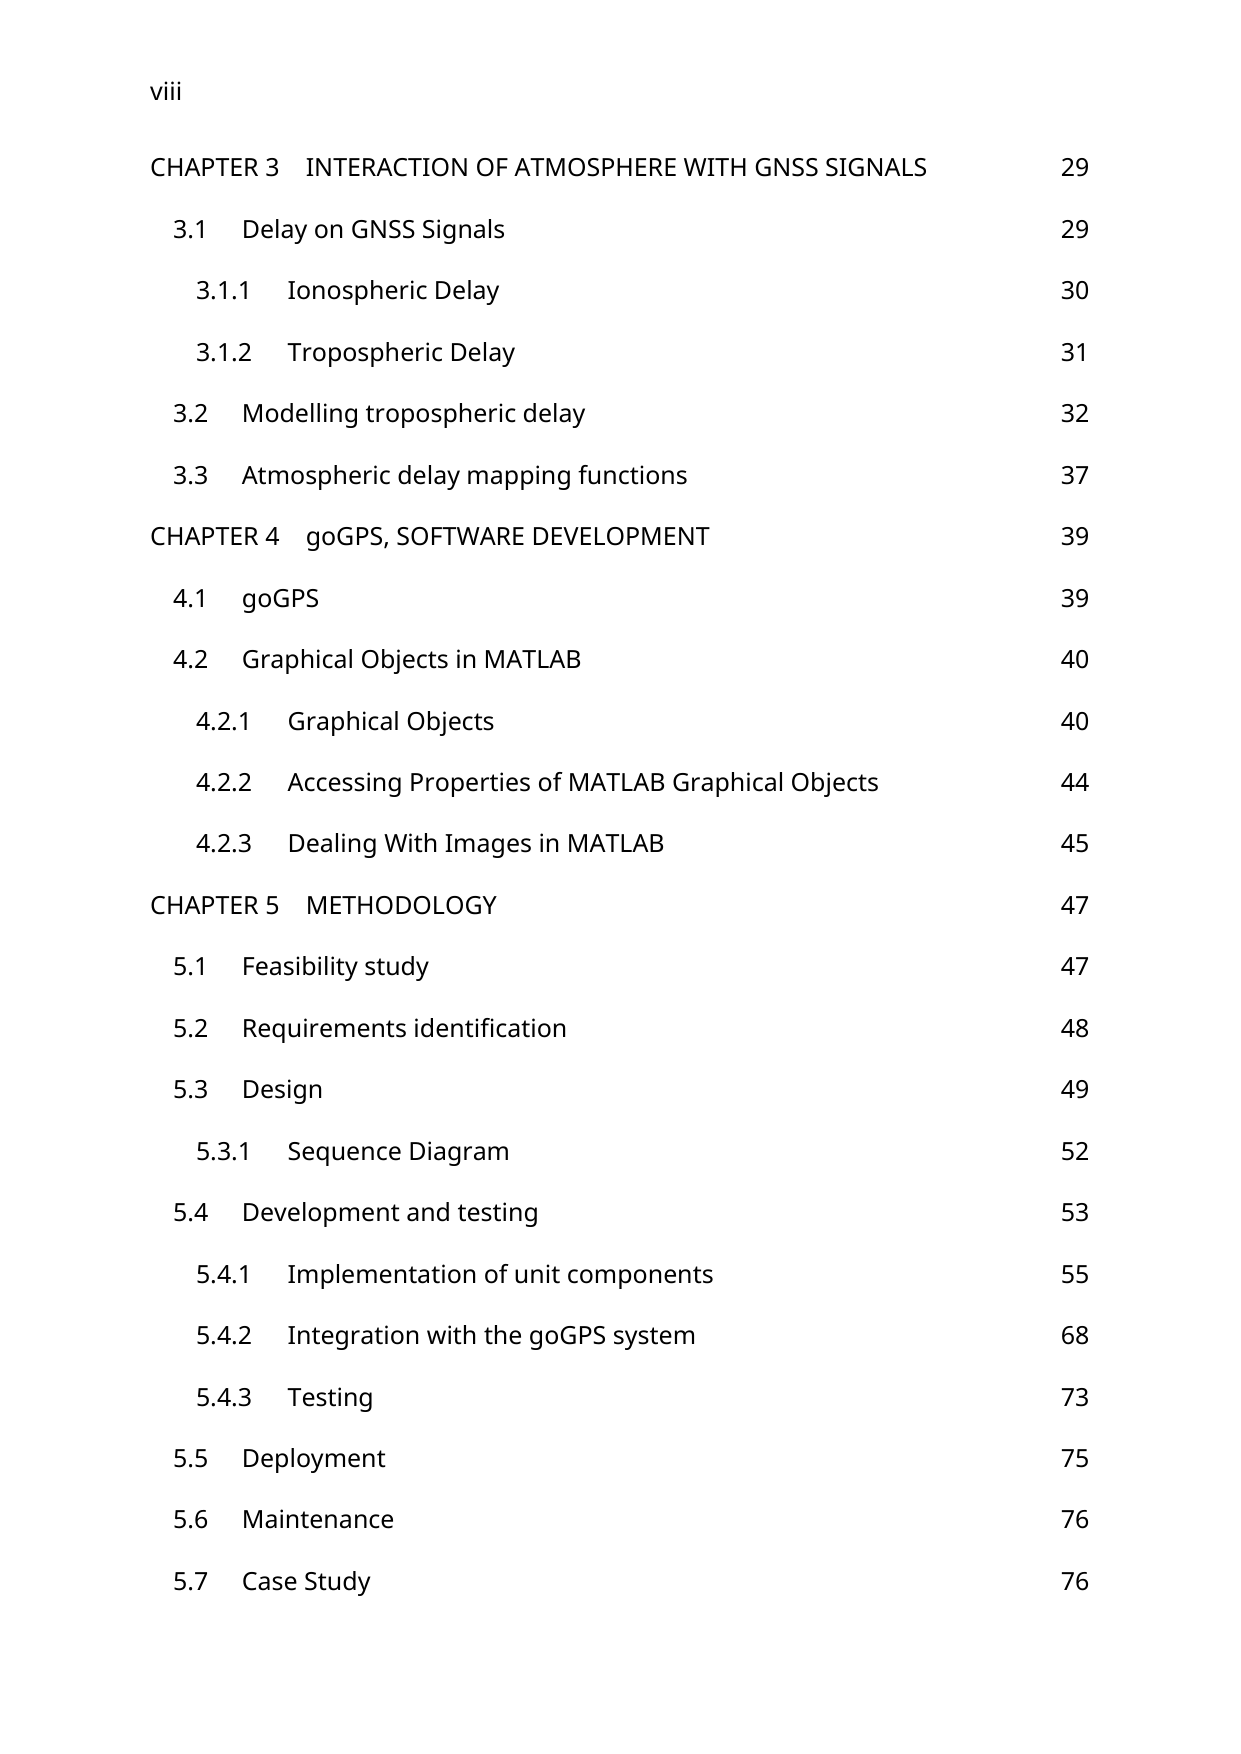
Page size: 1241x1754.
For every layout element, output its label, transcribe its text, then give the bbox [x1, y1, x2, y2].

text 5.1 Feasibility study 47 [173, 949, 1090, 983]
text 4.2 Graphical Objects in MATLAB 40 [173, 642, 242, 676]
text 5.2 Requirements identification 48 [173, 1010, 1090, 1044]
text 4.2.3 Dealing With Images in MATLAB 45 [196, 826, 1090, 860]
text 3.1.2 Tropospheric Delay 31 [196, 334, 1090, 368]
text 5.5 Deployment 75 [173, 1441, 1090, 1475]
text CHAPTER 5 METHODOLOGY 47 [150, 887, 1090, 922]
text 3.1 Delay on GNSS Signals 29 [173, 211, 1090, 246]
text 5.7 Case Study 76 [173, 1563, 1090, 1598]
text 5.4 Development and testing 53 [173, 1195, 1090, 1229]
text 4.1 goGPS 39 [173, 580, 1090, 614]
text CHAPTER 4 goGPS, SOFTWARE DEVELOPMENT 39 [150, 519, 1090, 553]
text 3.2 Modelling tropospheric delay 32 [173, 396, 1090, 430]
text 3.3 Atmospheric delay mapping functions 37 [173, 457, 1090, 491]
text 5.3.1 Sequence Diagram 52 [196, 1133, 1090, 1167]
text 5.4.1 Implementation of unit components 55 [196, 1256, 1090, 1290]
text 4.2.2 Accessing Properties of MATLAB Graphical Objects 44 [196, 764, 1090, 799]
text 3.1.1 Ionospheric Delay 30 [196, 273, 1090, 307]
text 5.3 Design 49 [173, 1072, 1090, 1106]
text 5.4.3 Testing 73 [196, 1379, 1090, 1413]
text 5.6 Maintenance 76 [173, 1502, 1090, 1536]
text CHAPTER 3 INTERACTION OF ATMOSPHERE WITH GNSS SIGNALS 29 [150, 150, 1090, 184]
text 5.4.2 Integration with the goGPS system 68 [196, 1318, 1090, 1352]
text 4.2.1 Graphical Objects 40 [196, 703, 288, 737]
text 4.2.1 Graphical Objects 40 [495, 703, 1090, 737]
text 4.2 Graphical Objects in MATLAB 40 [582, 642, 1090, 676]
